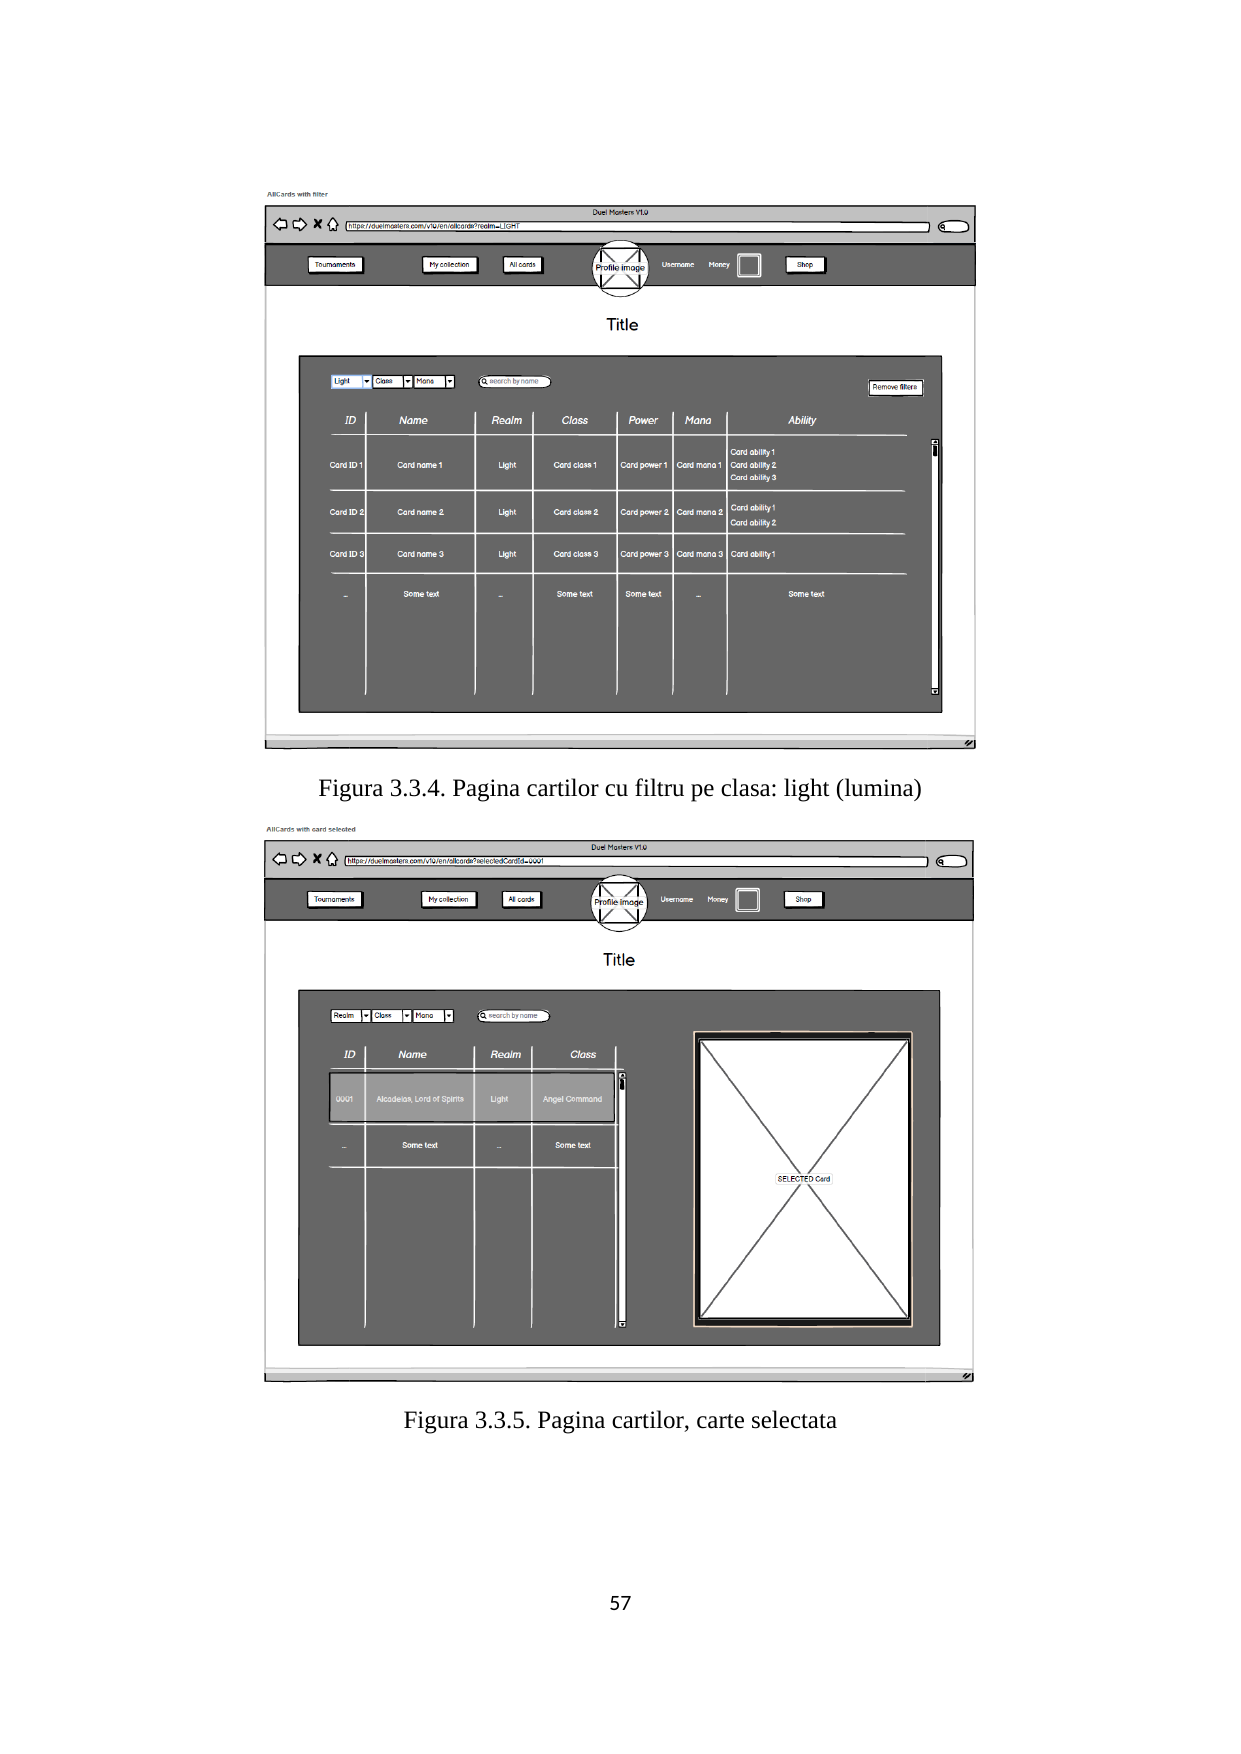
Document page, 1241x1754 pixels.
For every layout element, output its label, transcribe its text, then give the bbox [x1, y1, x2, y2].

text Figura 3.3.4. Pagina cartilor cu filtru pe clasa: light (lumina) [118, 773, 1122, 801]
text Figura 3.3.5. Pagina cartilor, carte selectata [118, 1406, 1122, 1434]
picture [261, 189, 979, 752]
picture [263, 822, 977, 1385]
